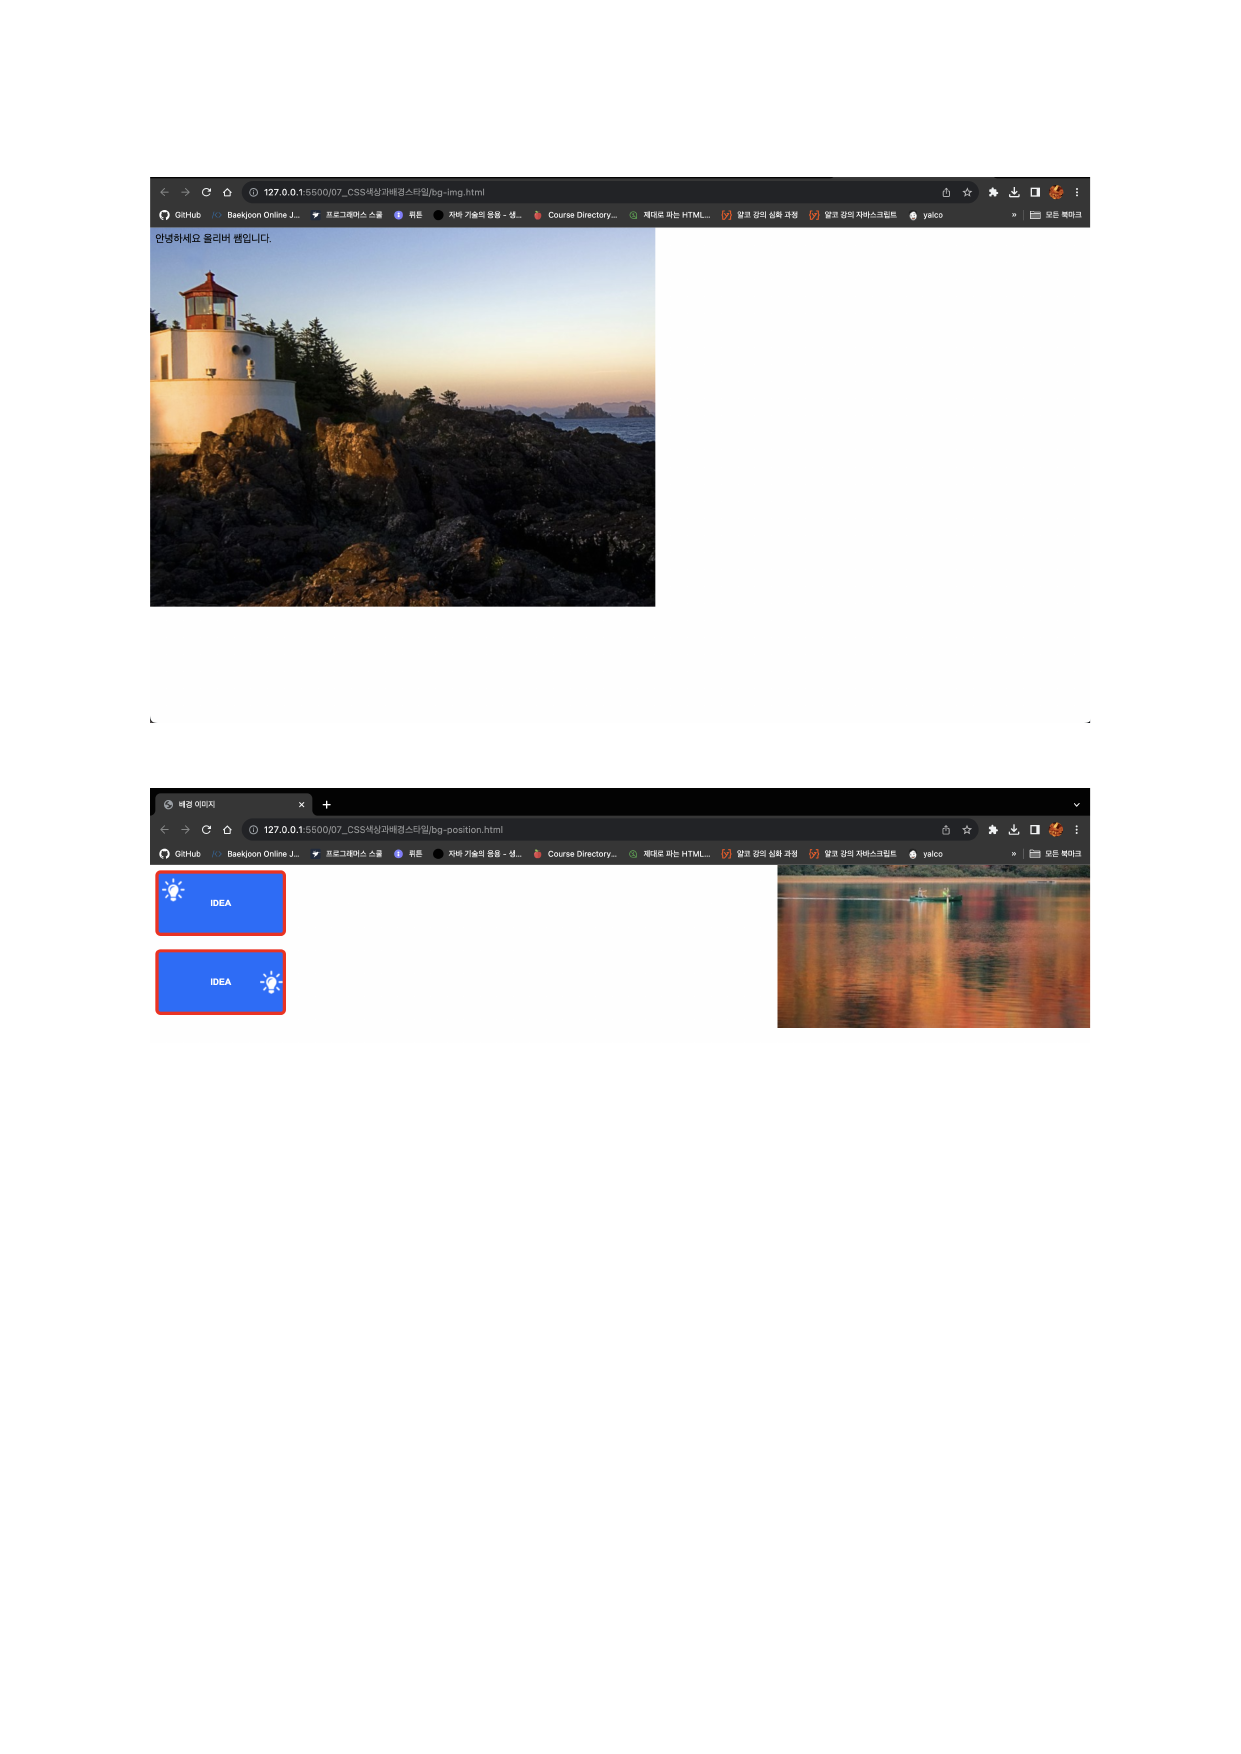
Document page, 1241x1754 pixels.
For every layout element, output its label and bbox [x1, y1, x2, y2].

picture [150, 177, 1091, 723]
picture [150, 788, 1091, 1043]
